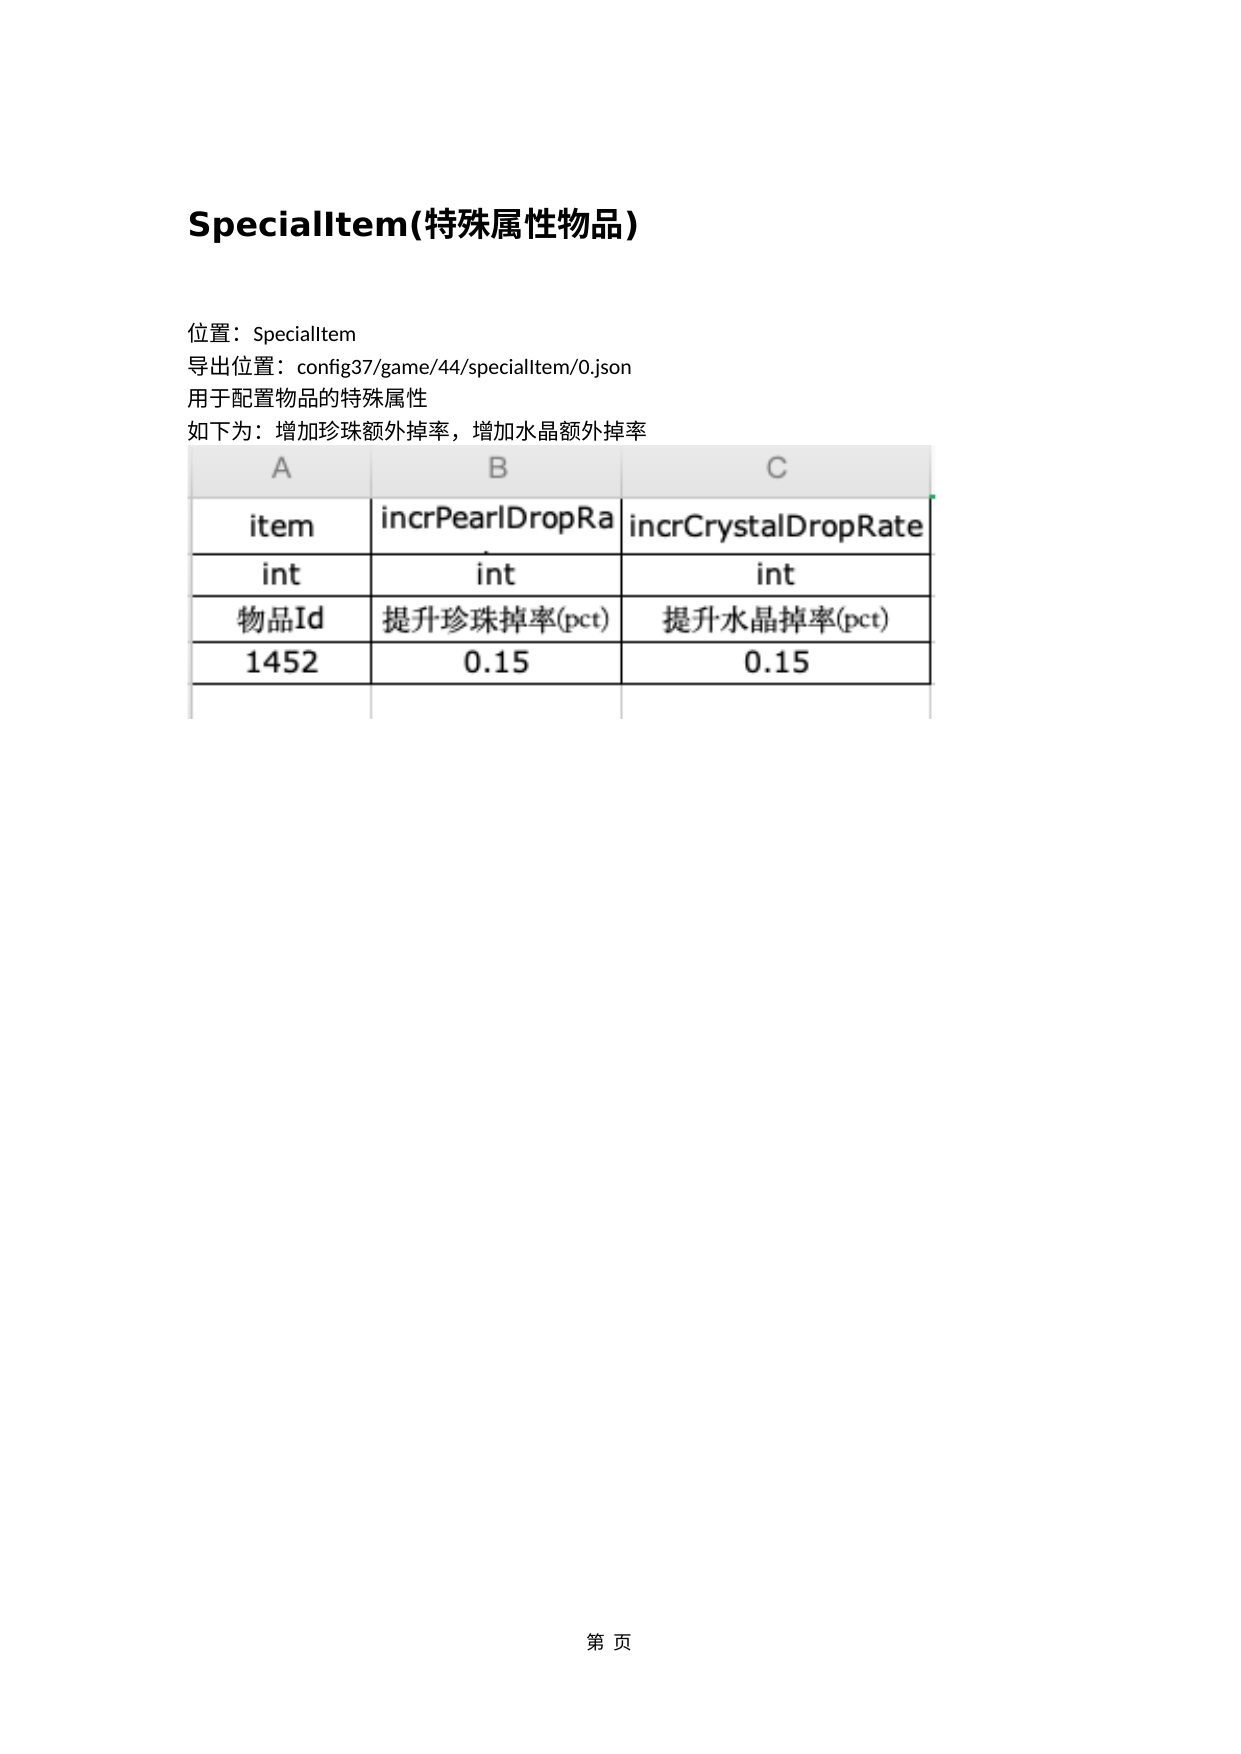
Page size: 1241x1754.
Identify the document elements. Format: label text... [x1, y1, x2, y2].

text 用于配置物品的特殊属性 [187, 381, 1053, 413]
text 位置：SpecialItem [187, 316, 1053, 348]
picture [187, 445, 936, 719]
text 如下为：增加珍珠额外掉率，增加水晶额外掉率 [187, 413, 1053, 446]
subtitle SpecialItem(特殊属性物品) [187, 189, 1053, 254]
text 导出位置：config37/game/44/specialItem/0.json [187, 348, 1053, 381]
